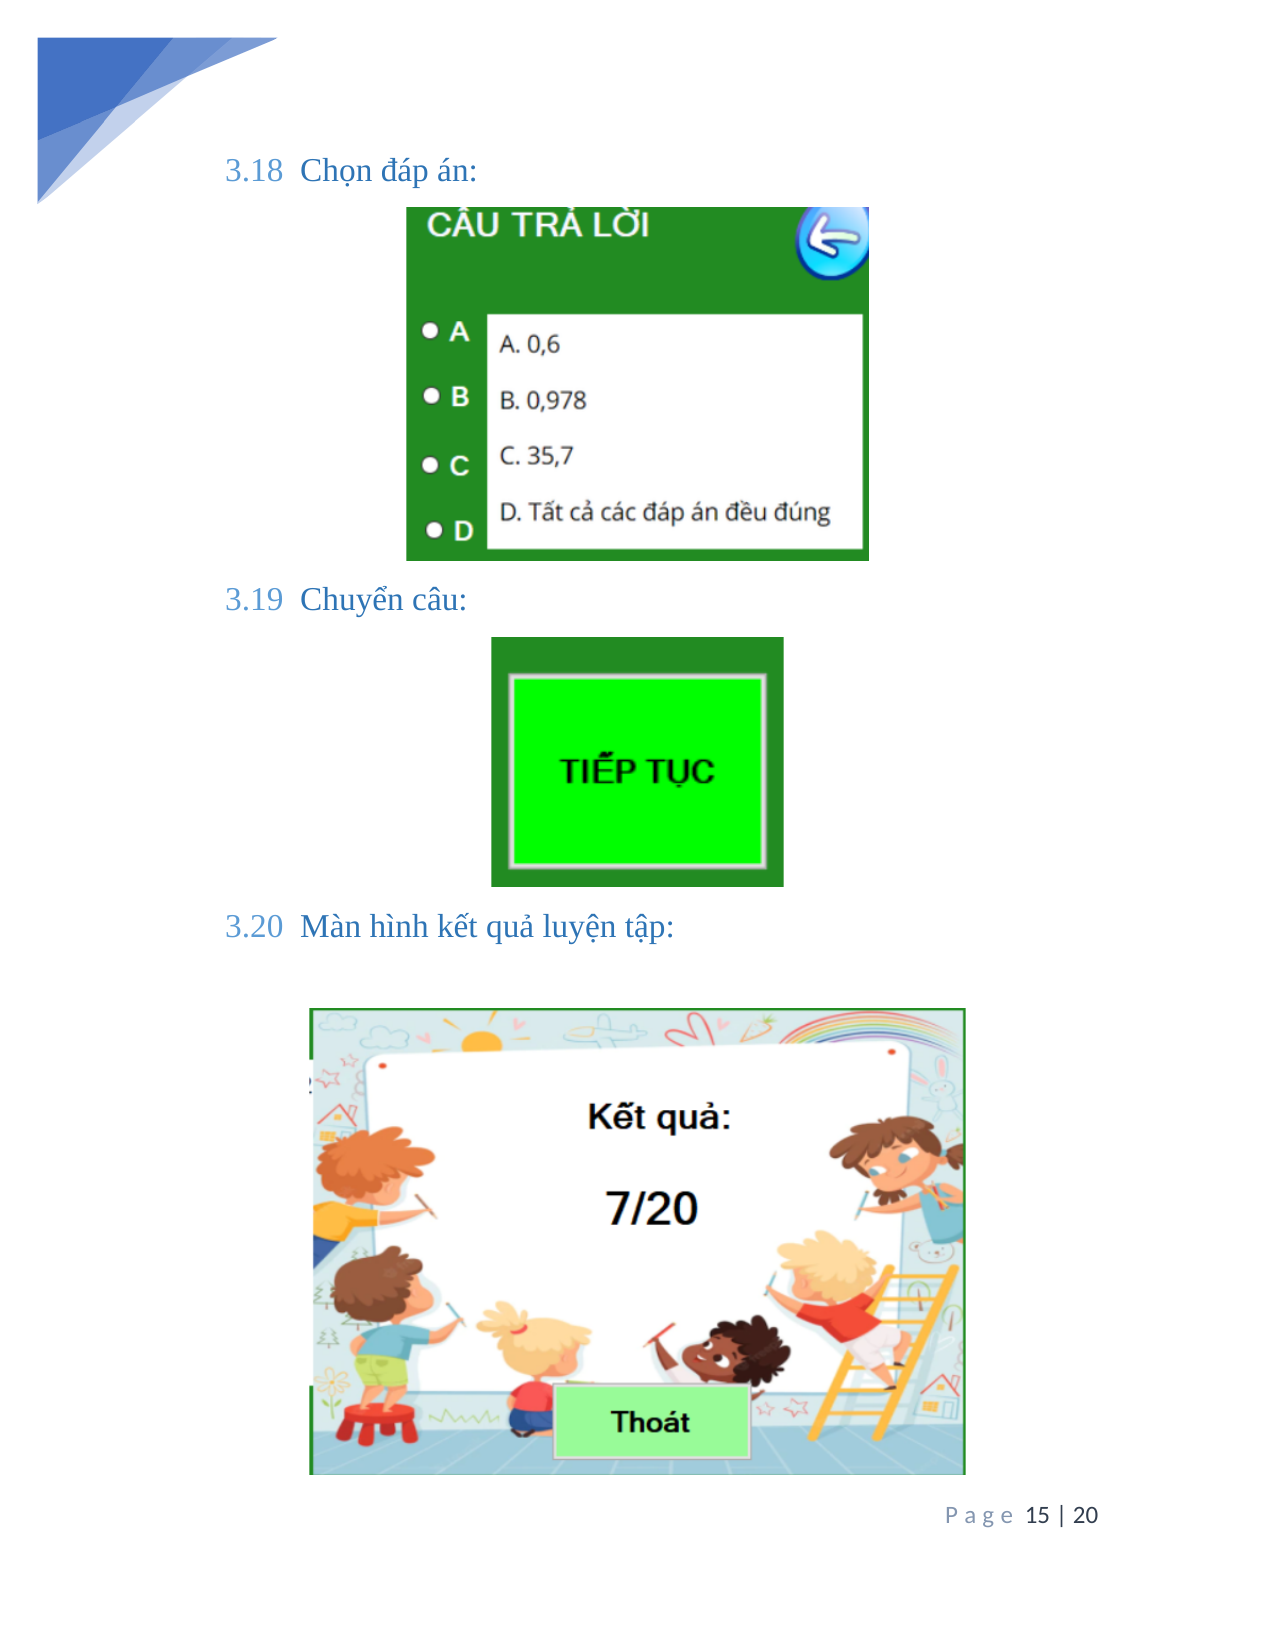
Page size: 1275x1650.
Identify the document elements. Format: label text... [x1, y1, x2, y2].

subtitle Chuyển câu: [225, 579, 1125, 618]
subtitle Chọn đáp án: [225, 150, 1125, 188]
subtitle Màn hình kết quả luyện tập: [225, 906, 1125, 944]
picture [37, 37, 279, 206]
picture [491, 637, 784, 887]
picture [406, 207, 869, 561]
picture [309, 1008, 966, 1475]
